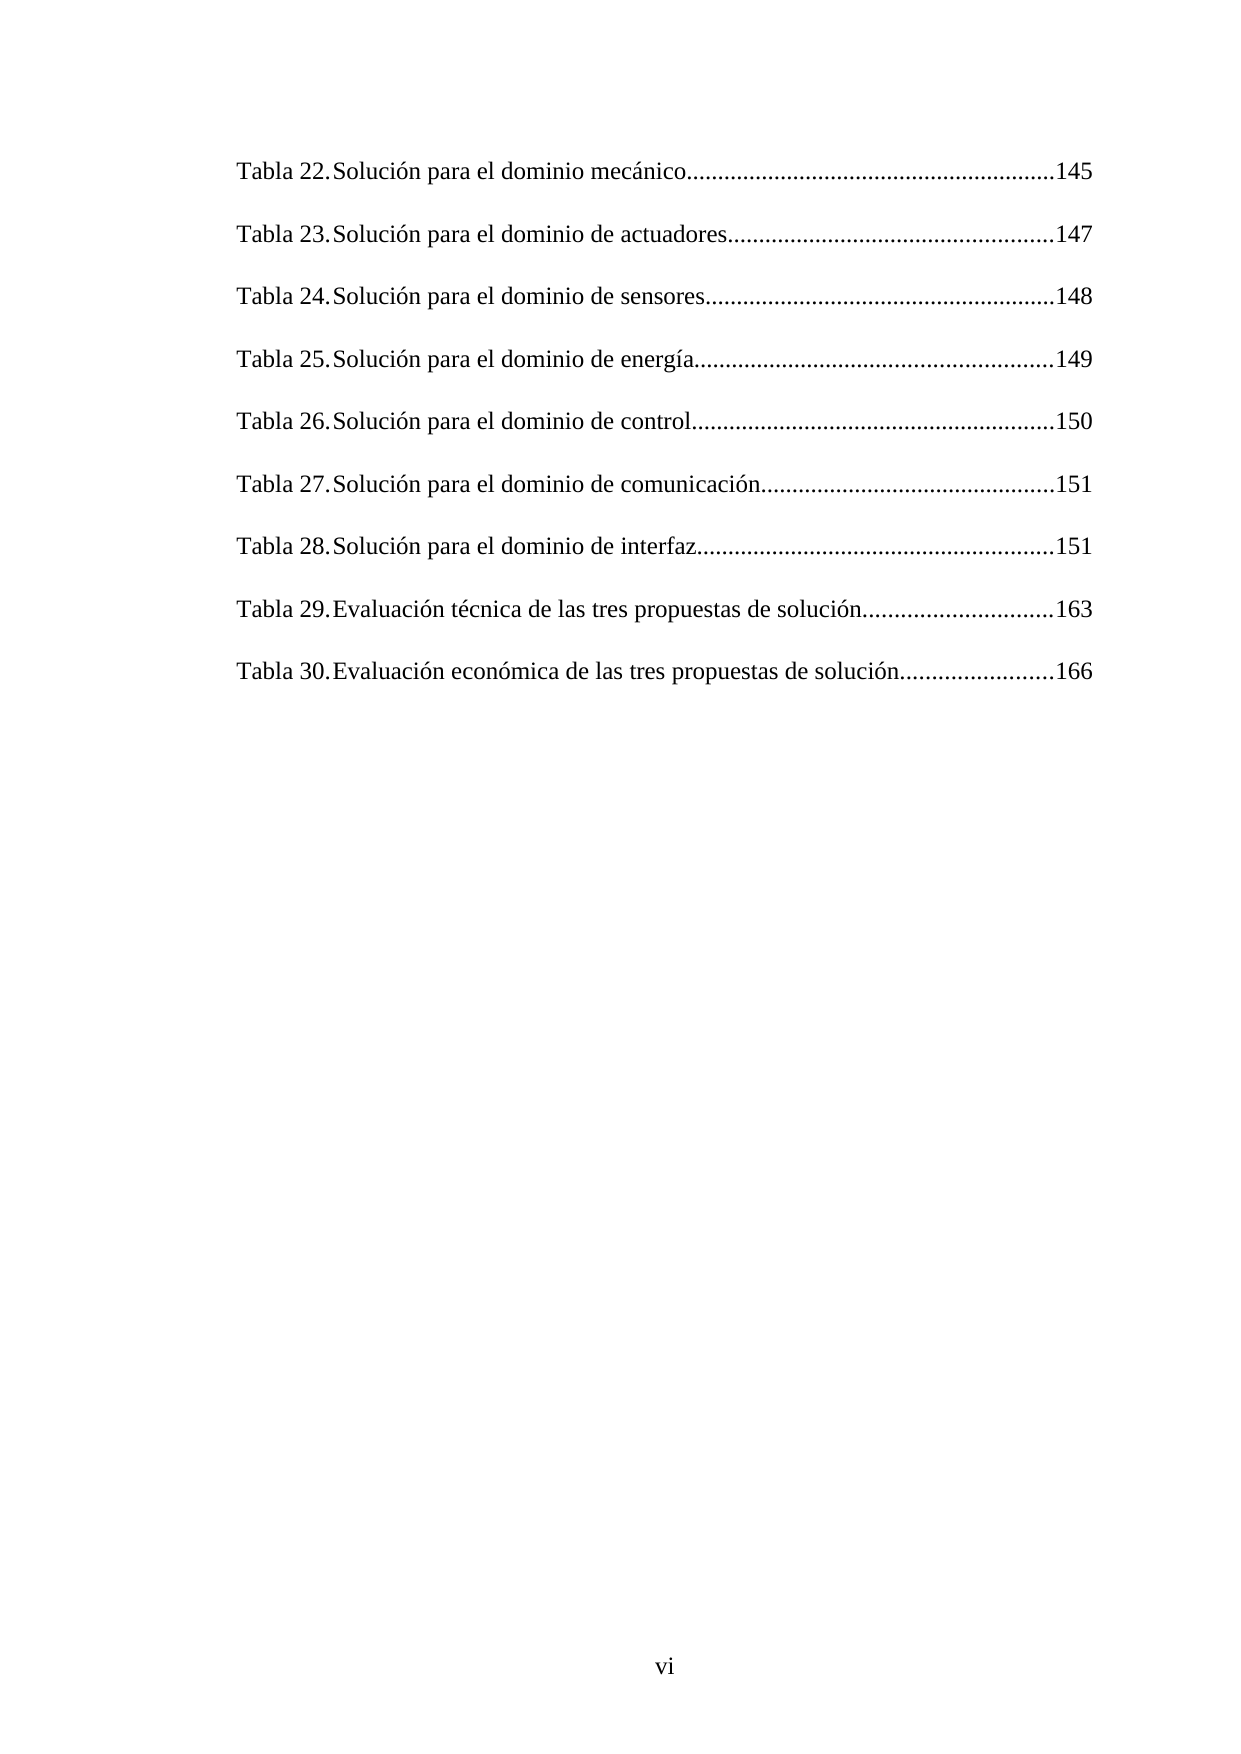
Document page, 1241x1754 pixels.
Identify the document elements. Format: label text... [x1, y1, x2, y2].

text Tabla 29. Evaluación técnica de las tres propuestas de solución 163 [236, 585, 1092, 623]
text Tabla 22. Solución para el dominio mecánico 145 [236, 148, 1092, 185]
text Tabla 24. Solución para el dominio de sensores 148 [236, 273, 1092, 310]
text Tabla 30. Evaluación económica de las tres propuestas de solución 166 [236, 648, 1092, 685]
text Tabla 26. Solución para el dominio de control 150 [236, 398, 1092, 435]
text Tabla 25. Solución para el dominio de energía 149 [236, 335, 1092, 373]
text Tabla 23. Solución para el dominio de actuadores 147 [236, 210, 1092, 248]
text Tabla 28. Solución para el dominio de interfaz 151 [236, 523, 1092, 560]
text Tabla 27. Solución para el dominio de comunicación 151 [236, 460, 1092, 498]
